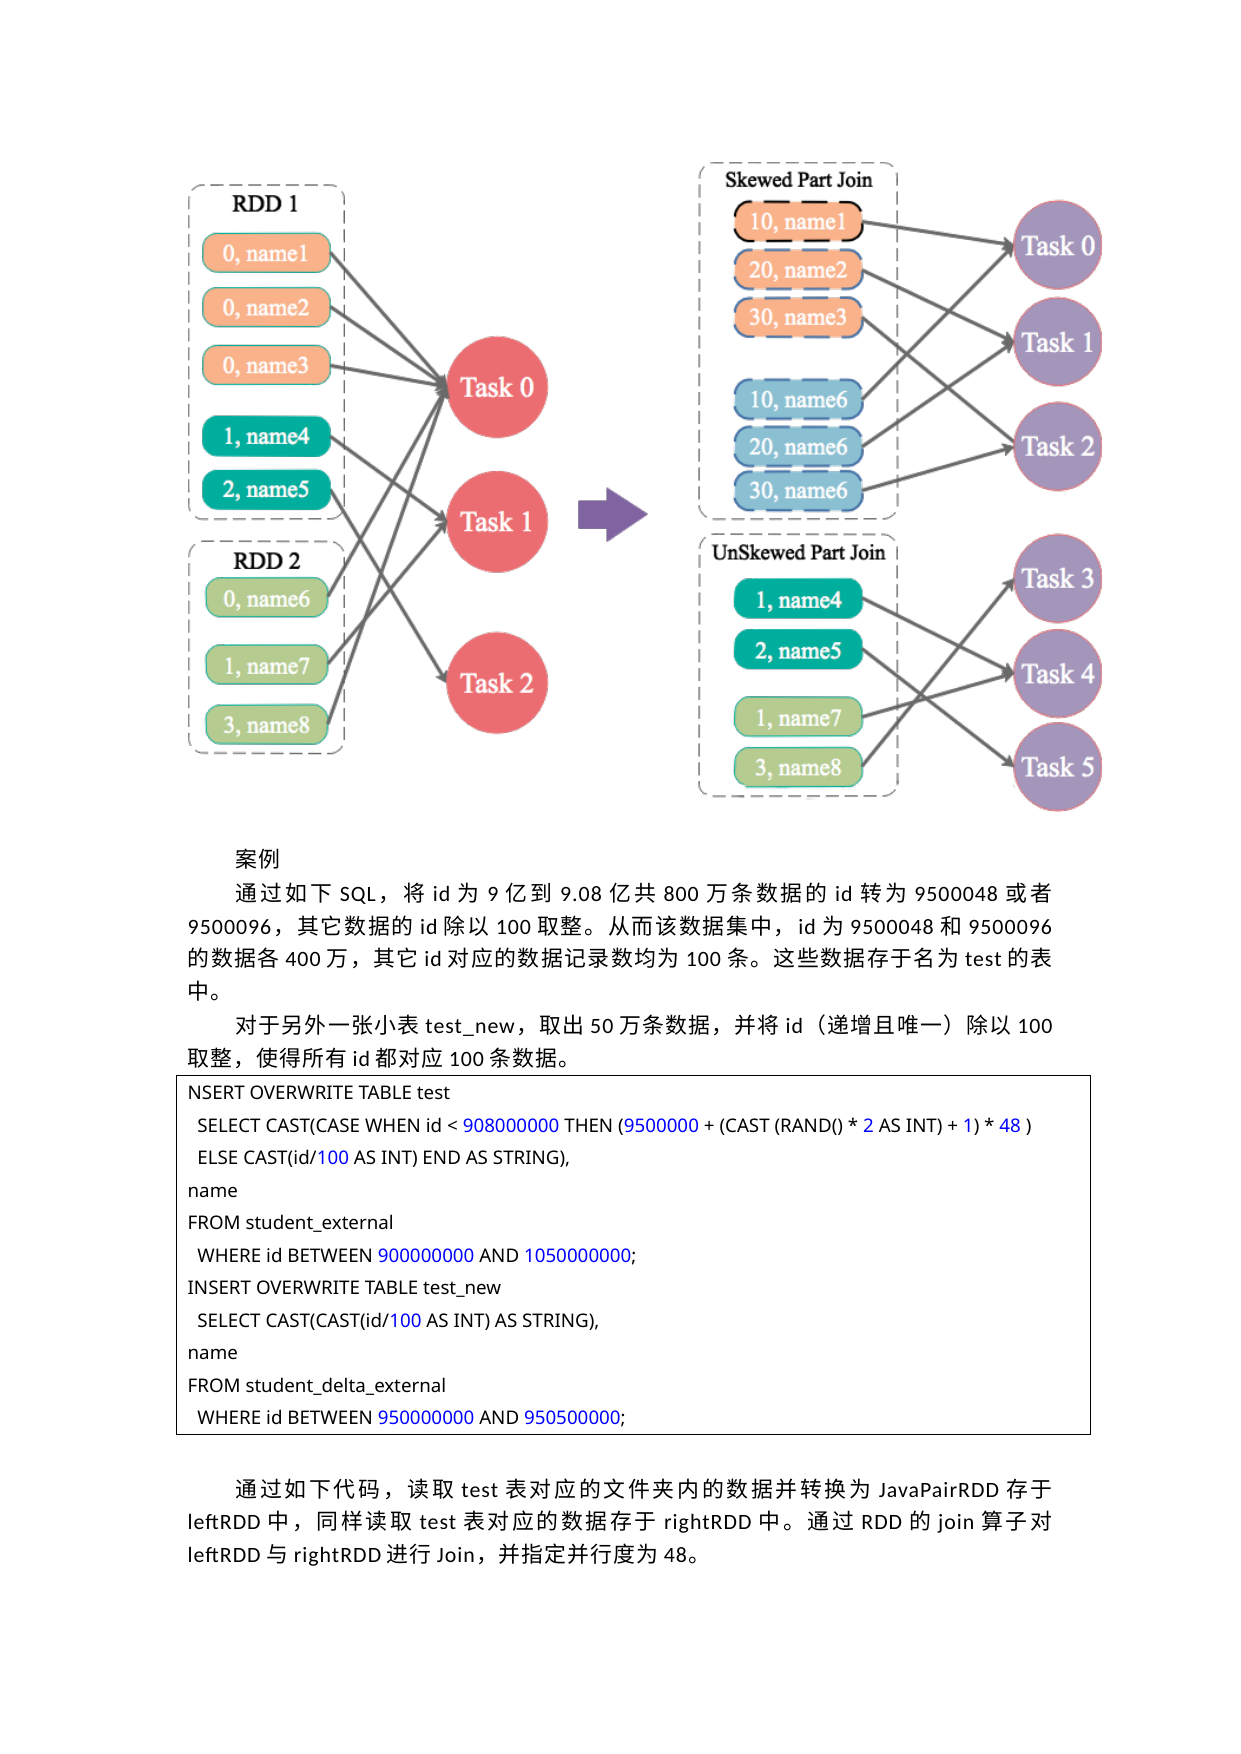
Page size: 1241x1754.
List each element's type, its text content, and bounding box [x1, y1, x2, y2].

text 对于另外一张小表test_new，取出50万条数据，并将id（递增且唯一）除以100取整，使得所有id都对应100条数据。 [187, 1008, 1053, 1073]
text 案例 [187, 841, 1053, 874]
text 通过如下代码，读取test表对应的文件夹内的数据并转换为JavaPairRDD存于leftRDD中，同样读取test表对应的数据存于rightRDD中。通过RDD的join算子对leftRDD与rightRDD进行Join，并指定并行度为48。 [187, 1471, 1053, 1569]
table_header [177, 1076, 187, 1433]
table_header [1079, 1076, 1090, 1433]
text 通过如下SQL，将id为9亿到9.08亿共800万条数据的id转为9500048或者9500096，其它数据的id除以100取整。从而该数据集中，id为9500048和9500096的数据各400万，其它id对应的数据记录数均为100条。这些数据存于名为test的表中。 [187, 876, 1053, 1006]
picture [187, 162, 1103, 812]
